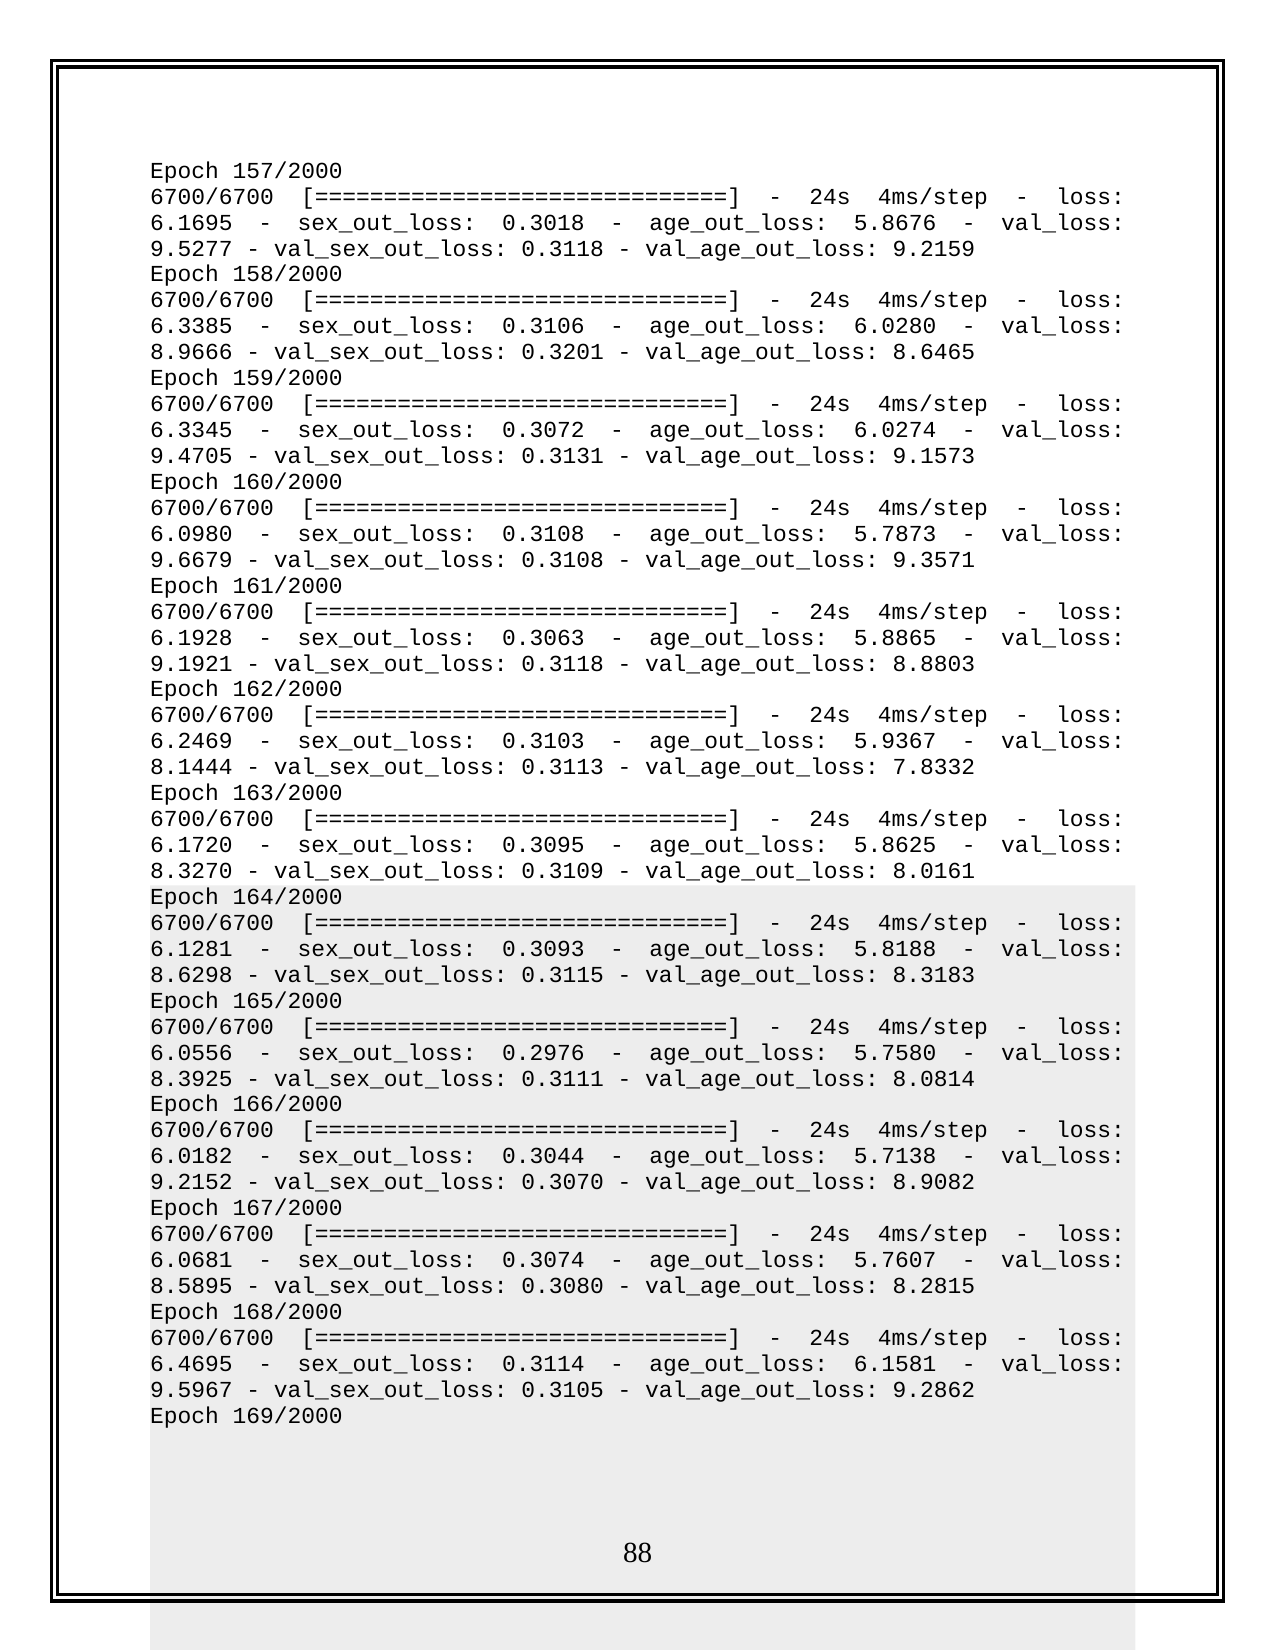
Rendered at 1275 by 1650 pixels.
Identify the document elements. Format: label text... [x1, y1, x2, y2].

text Epoch 165/2000 [150, 989, 1125, 1015]
text 6700/6700 [==============================] - 24s 4ms/step - loss: 6.0556 - sex_out_loss: 0.2976 - age_out_loss: 5.7580 - val_loss: 8.3925 - val_sex_out_loss: 0.3111 - val_age_out_loss: 8.0814 [150, 1015, 1125, 1093]
text Epoch 166/2000 [150, 1093, 1125, 1119]
text 6700/6700 [==============================] - 24s 4ms/step - loss: 6.0980 - sex_out_loss: 0.3108 - age_out_loss: 5.7873 - val_loss: 9.6679 - val_sex_out_loss: 0.3108 - val_age_out_loss: 9.3571 [150, 496, 1125, 574]
text 6700/6700 [==============================] - 24s 4ms/step - loss: 6.0182 - sex_out_loss: 0.3044 - age_out_loss: 5.7138 - val_loss: 9.2152 - val_sex_out_loss: 0.3070 - val_age_out_loss: 8.9082 [150, 1119, 1125, 1197]
text Epoch 163/2000 [150, 782, 1125, 807]
text Epoch 162/2000 [150, 678, 1125, 704]
text Epoch 160/2000 [150, 470, 1125, 496]
text 6700/6700 [==============================] - 24s 4ms/step - loss: 6.4695 - sex_out_loss: 0.3114 - age_out_loss: 6.1581 - val_loss: 9.5967 - val_sex_out_loss: 0.3105 - val_age_out_loss: 9.2862 [150, 1326, 1125, 1404]
text 6700/6700 [==============================] - 24s 4ms/step - loss: 6.3385 - sex_out_loss: 0.3106 - age_out_loss: 6.0280 - val_loss: 8.9666 - val_sex_out_loss: 0.3201 - val_age_out_loss: 8.6465 [150, 289, 1125, 367]
text 6700/6700 [==============================] - 24s 4ms/step - loss: 6.0681 - sex_out_loss: 0.3074 - age_out_loss: 5.7607 - val_loss: 8.5895 - val_sex_out_loss: 0.3080 - val_age_out_loss: 8.2815 [150, 1222, 1125, 1300]
text Epoch 168/2000 [150, 1300, 1125, 1326]
text 6700/6700 [==============================] - 24s 4ms/step - loss: 6.1928 - sex_out_loss: 0.3063 - age_out_loss: 5.8865 - val_loss: 9.1921 - val_sex_out_loss: 0.3118 - val_age_out_loss: 8.8803 [150, 600, 1125, 678]
text Epoch 167/2000 [150, 1197, 1125, 1222]
text 6700/6700 [==============================] - 24s 4ms/step - loss: 6.3345 - sex_out_loss: 0.3072 - age_out_loss: 6.0274 - val_loss: 9.4705 - val_sex_out_loss: 0.3131 - val_age_out_loss: 9.1573 [150, 392, 1125, 470]
text 6700/6700 [==============================] - 24s 4ms/step - loss: 6.2469 - sex_out_loss: 0.3103 - age_out_loss: 5.9367 - val_loss: 8.1444 - val_sex_out_loss: 0.3113 - val_age_out_loss: 7.8332 [150, 704, 1125, 782]
text Epoch 161/2000 [150, 574, 1125, 600]
text Epoch 159/2000 [150, 367, 1125, 392]
text 6700/6700 [==============================] - 24s 4ms/step - loss: 6.1720 - sex_out_loss: 0.3095 - age_out_loss: 5.8625 - val_loss: 8.3270 - val_sex_out_loss: 0.3109 - val_age_out_loss: 8.0161 [150, 807, 1125, 885]
text Epoch 169/2000 [150, 1404, 1125, 1430]
text Epoch 164/2000 [150, 885, 1125, 911]
text Epoch 157/2000 [150, 159, 1125, 185]
text 6700/6700 [==============================] - 24s 4ms/step - loss: 6.1281 - sex_out_loss: 0.3093 - age_out_loss: 5.8188 - val_loss: 8.6298 - val_sex_out_loss: 0.3115 - val_age_out_loss: 8.3183 [150, 911, 1125, 989]
text Epoch 158/2000 [150, 263, 1125, 289]
text 6700/6700 [==============================] - 24s 4ms/step - loss: 6.1695 - sex_out_loss: 0.3018 - age_out_loss: 5.8676 - val_loss: 9.5277 - val_sex_out_loss: 0.3118 - val_age_out_loss: 9.2159 [150, 185, 1125, 263]
